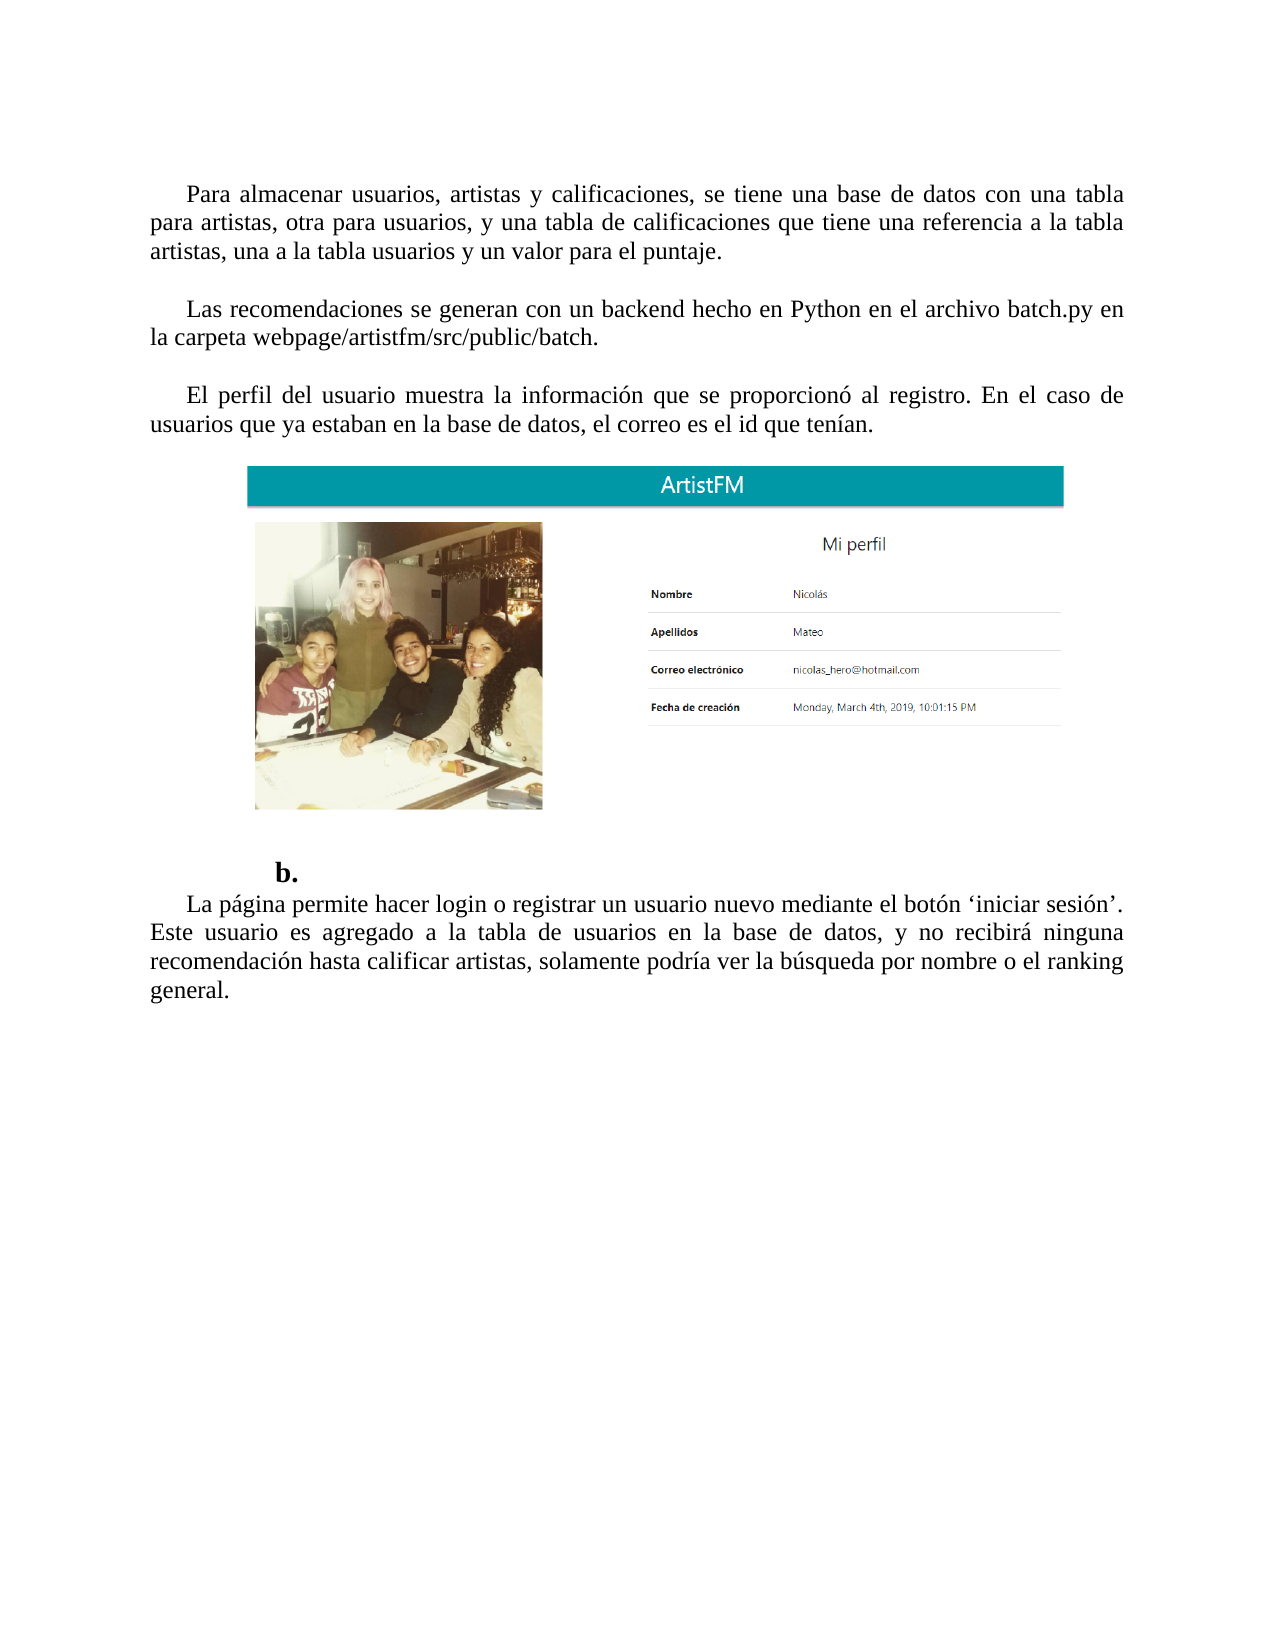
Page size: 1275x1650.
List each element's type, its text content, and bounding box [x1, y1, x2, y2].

list b. [275, 855, 1125, 889]
text El perfil del usuario muestra la información que se proporcionó al registro. En el caso de usuarios que ya estaban en la base de datos, el correo es el id que tenían. [150, 380, 1125, 437]
text La página permite hacer login o registrar un usuario nuevo mediante el botón ‘iniciar sesión’. Este usuario es agregado a la tabla de usuarios en la base de datos, y no recibirá ninguna recomendación hasta calificar artistas, solamente podría ver la búsqueda por nombre o el ranking general. [150, 889, 1125, 1004]
text Las recomendaciones se generan con un backend hecho en Python en el archivo batch.py en la carpeta webpage/artistfm/src/public/batch. [150, 294, 1125, 351]
text Para almacenar usuarios, artistas y calificaciones, se tiene una base de datos con una tabla para artistas, otra para usuarios, y una tabla de calificaciones que tiene una referencia a la tabla artistas, una a la tabla usuarios y un valor para el puntaje. [150, 179, 1125, 265]
picture [247, 466, 1064, 827]
